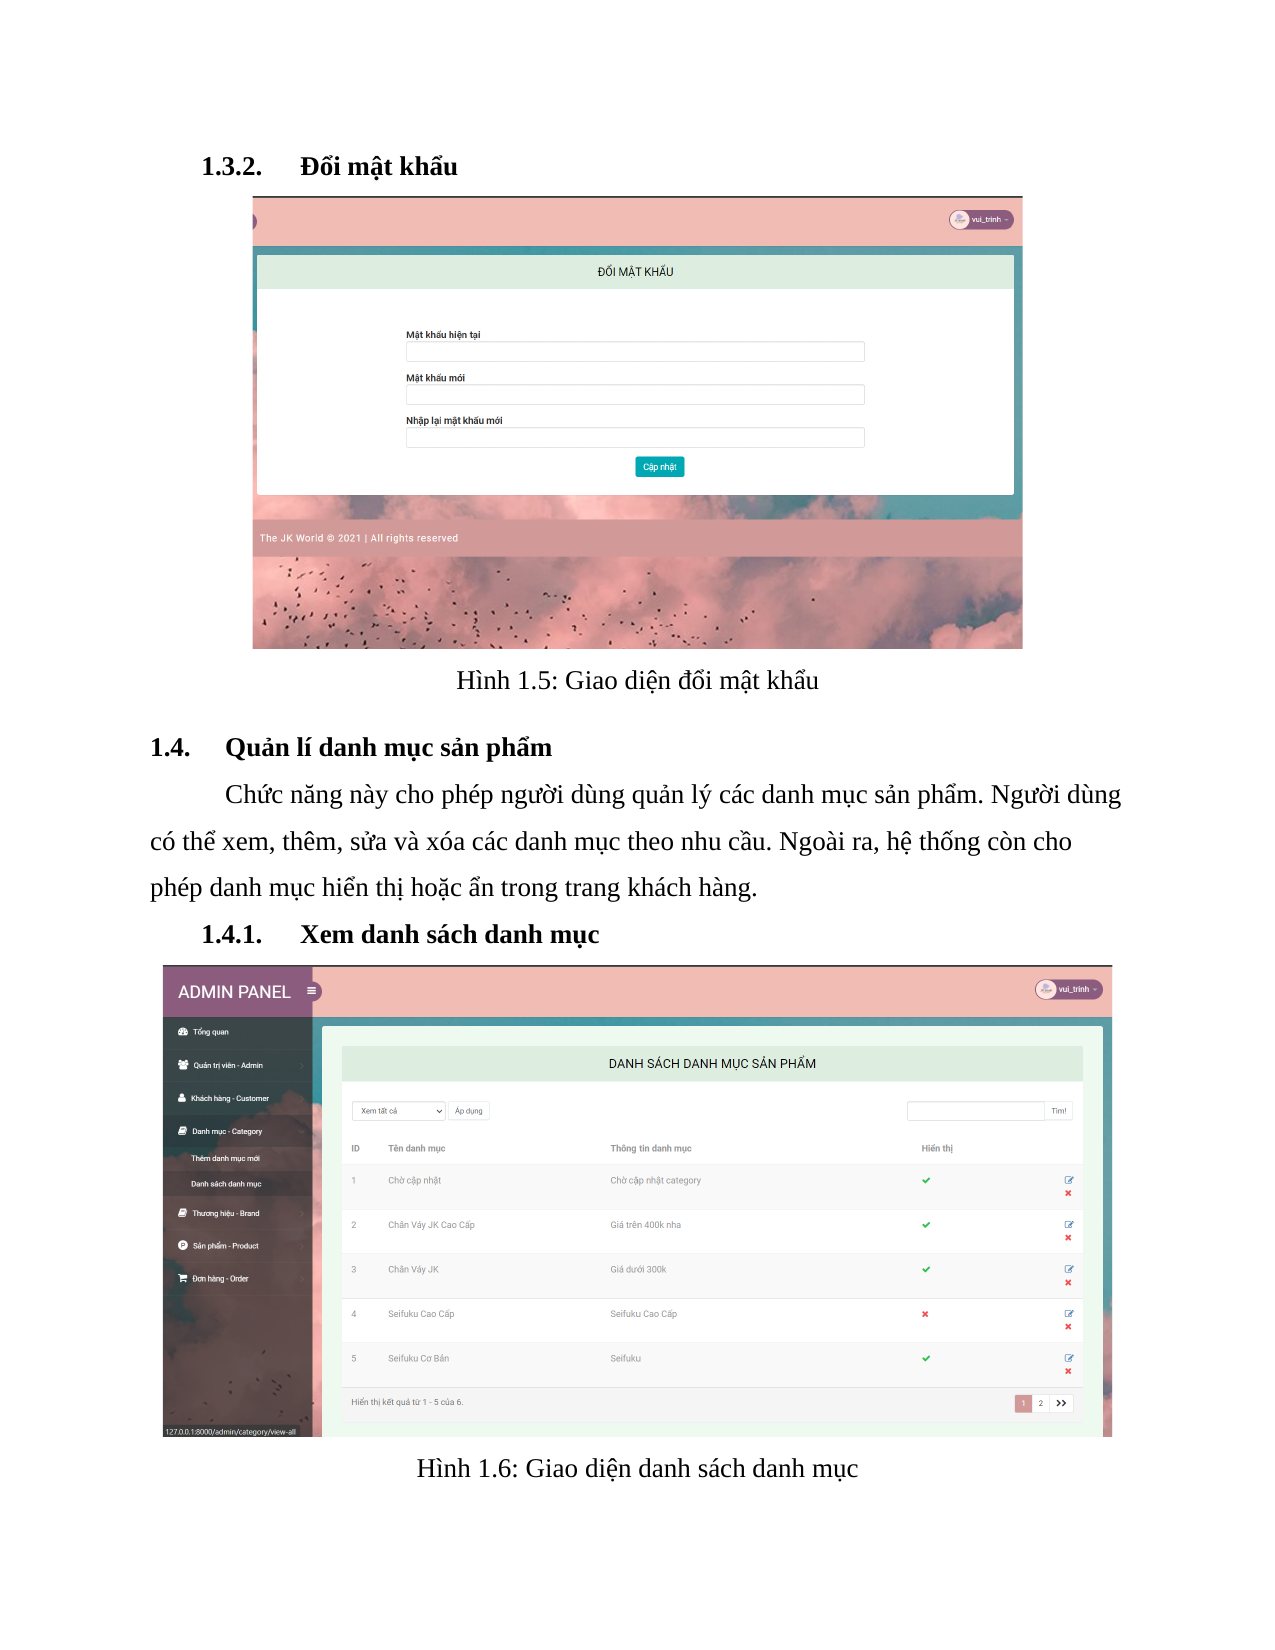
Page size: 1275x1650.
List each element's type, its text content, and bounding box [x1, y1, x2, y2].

subtitle Quản lí danh mục sản phẩm [150, 732, 1125, 763]
subtitle Xem danh sách danh mục [201, 918, 1125, 949]
picture [252, 196, 1023, 649]
text Chức năng này cho phép người dùng quản lý các danh mục sản phẩm. Người dùng có thể xem, thêm, sửa và xóa các danh mục theo nhu cầu. Ngoài ra, hệ thống còn cho phép danh mục hiển thị hoặc ẩn trong trang khách hàng. [150, 778, 1125, 903]
subtitle Đổi mật khẩu [201, 150, 1125, 181]
picture [162, 965, 1113, 1437]
